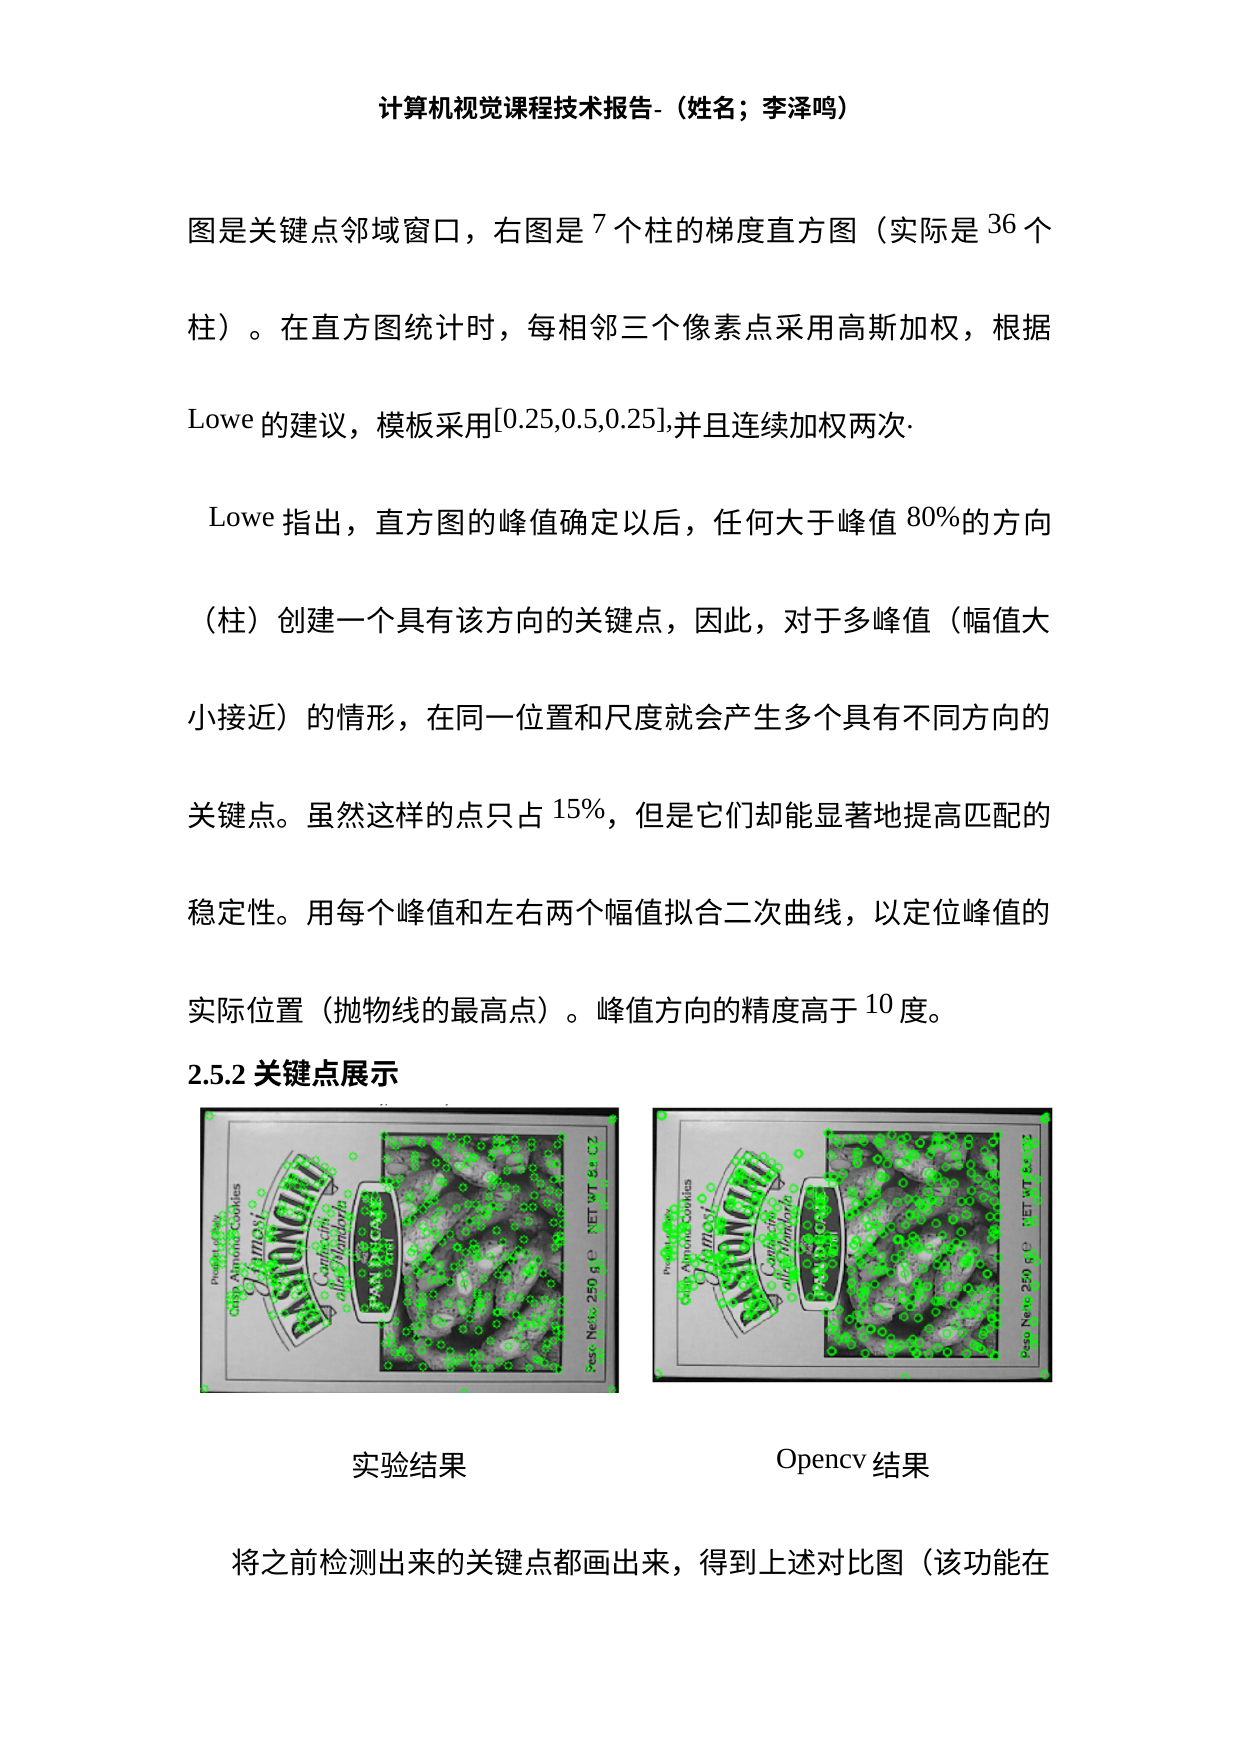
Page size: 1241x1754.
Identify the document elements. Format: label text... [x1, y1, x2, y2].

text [187, 1494, 1053, 1592]
picture [199, 1104, 620, 1393]
table_cell 实验结果 [188, 1397, 631, 1494]
text 2.5.2 关键点展示 [187, 1039, 1053, 1104]
picture [650, 1104, 1057, 1386]
table_cell Opencv结果 [631, 1397, 1075, 1494]
table_header [188, 1105, 631, 1397]
table_header [631, 1105, 1075, 1397]
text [187, 162, 1053, 454]
text Lowe指出，直方图的峰值确定以后，任何大于峰值80%的方向（柱）创建一个具有该方向的关键点，因此，对于多峰值（幅值大小接近）的情形，在同一位置和尺度就会产生多个具有不同方向的关键点。虽然这样的点只占15%，但是它们却能显著地提高匹配的稳定性。用每个峰值和左右两个幅值拟合二次曲线，以定位峰值的实际位置（抛物线的最高点）。峰值方向的精度高于10度。 [187, 454, 1053, 1039]
